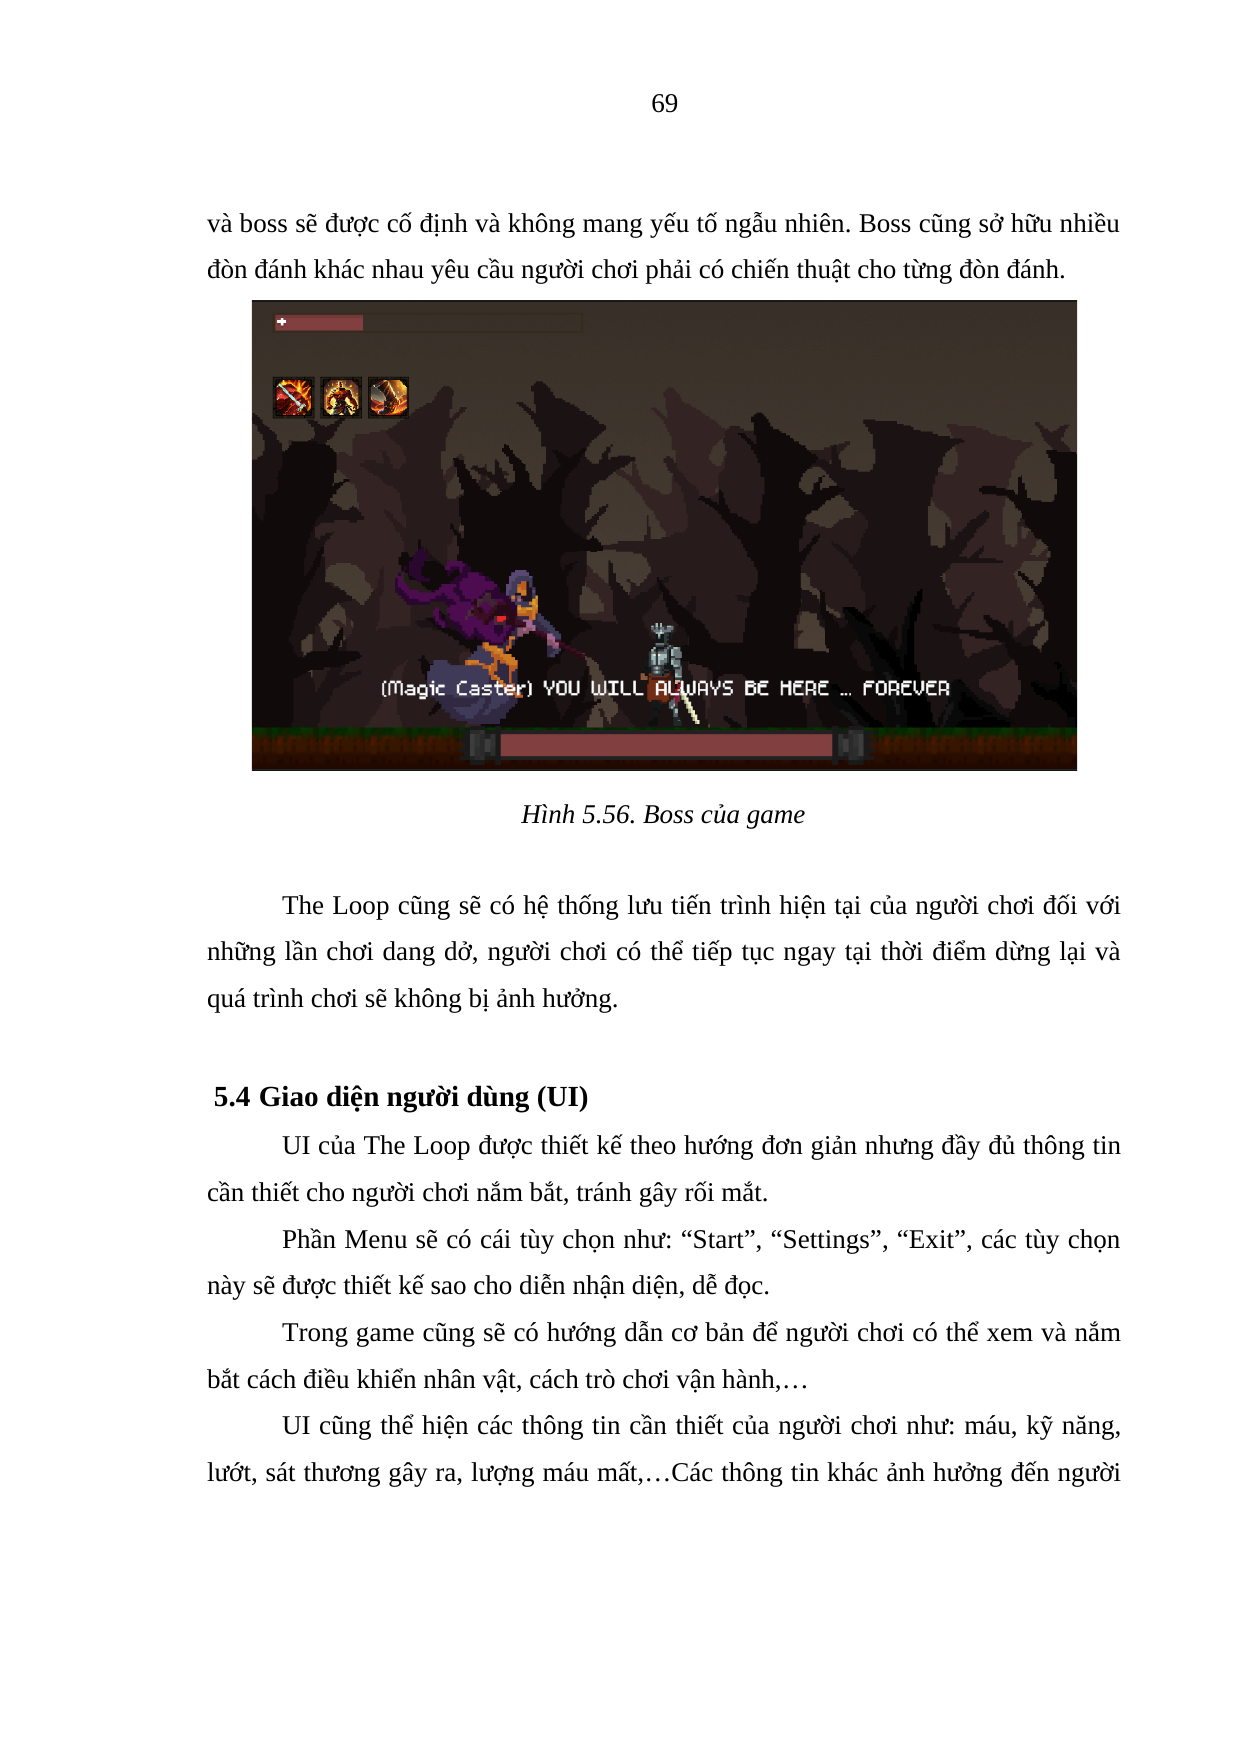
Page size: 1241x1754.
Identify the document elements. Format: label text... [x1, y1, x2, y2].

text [207, 207, 1122, 284]
text Trong game cũng sẽ có hướng dẫn cơ bản để người chơi có thể xem và nắm bắt cách điều khiển nhân vật, cách trò chơi vận hành,… [207, 1316, 1122, 1394]
text UI của The Loop được thiết kế theo hướng đơn giản nhưng đầy đủ thông tin cần thiết cho người chơi nắm bắt, tránh gây rối mắt. [207, 1129, 1122, 1207]
list Giao diện người dùng (UI) [214, 1079, 1122, 1113]
picture [251, 300, 1078, 771]
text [207, 1409, 1122, 1487]
text The Loop cũng sẽ có hệ thống lưu tiến trình hiện tại của người chơi đối với những lần chơi dang dở, người chơi có thể tiếp tục ngay tại thời điểm dừng lại và quá trình chơi sẽ không bị ảnh hưởng. [207, 889, 1122, 1013]
text Phần Menu sẽ có cái tùy chọn như: “Start”, “Settings”, “Exit”, các tùy chọn này sẽ được thiết kế sao cho diễn nhận diện, dễ đọc. [207, 1223, 1122, 1301]
